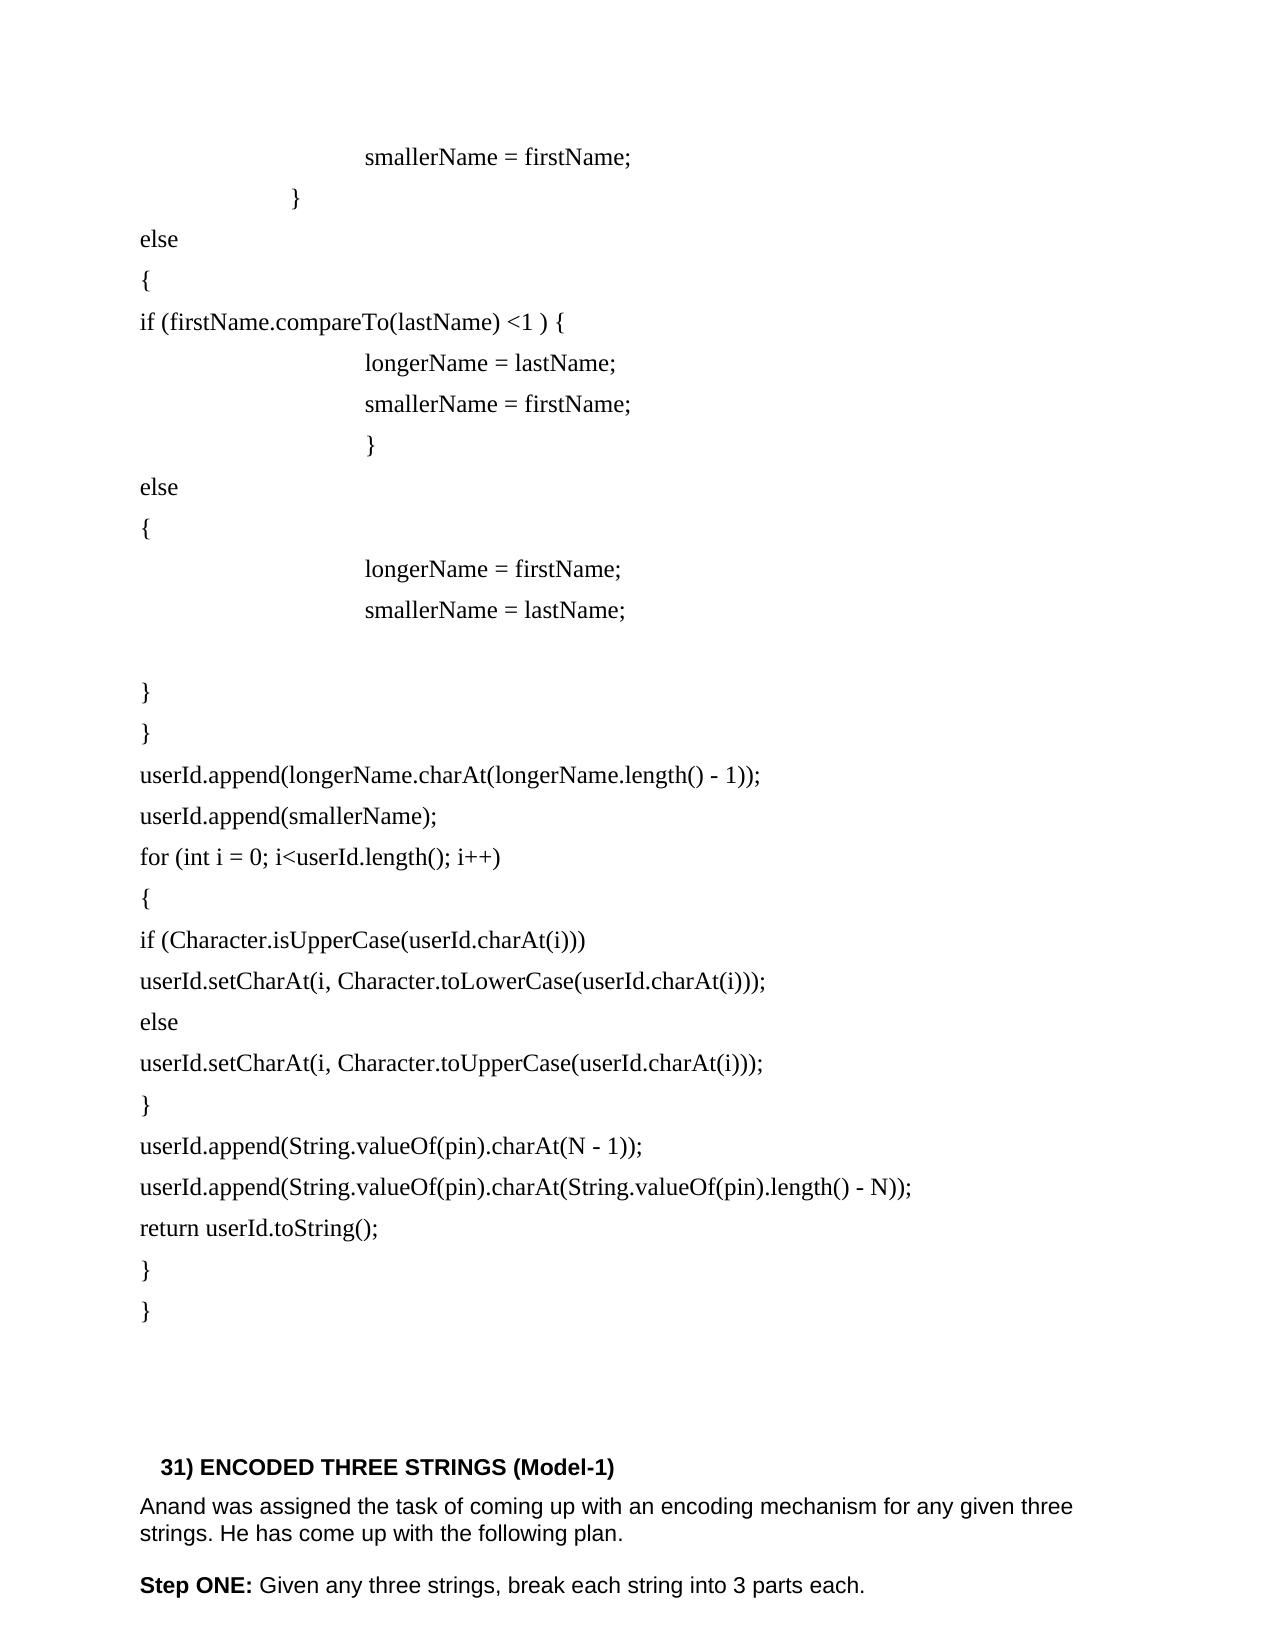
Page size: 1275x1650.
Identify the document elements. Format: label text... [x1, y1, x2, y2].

text userId.append(String.valueOf(pin).charAt(String.valueOf(pin).length() - N)); [139, 1172, 1096, 1201]
text else [139, 224, 1096, 253]
text smallerName = firstName; [139, 389, 1096, 418]
text return userId.toString(); [139, 1213, 1096, 1242]
text smallerName = lastName; [139, 595, 1096, 624]
text if (firstName.compareTo(lastName) <1 ) { [139, 307, 1096, 335]
text Anand was assigned the task of coming up with an encoding mechanism for any given three strings. He has come up with the following plan. [139, 1493, 1096, 1546]
text else [139, 472, 1096, 500]
text userId.append(longerName.charAt(longerName.length() - 1)); [139, 760, 1096, 788]
text longerName = firstName; [139, 554, 1096, 583]
text } [139, 1255, 1096, 1283]
text { [139, 265, 1096, 294]
text userId.append(smallerName); [139, 801, 1096, 830]
text for (int i = 0; i<userId.length(); i++) [139, 842, 1096, 871]
text } [139, 677, 1096, 706]
text } [139, 430, 1096, 459]
text userId.setCharAt(i, Character.toUpperCase(userId.charAt(i))); [139, 1048, 1096, 1077]
text else [139, 1007, 1096, 1036]
text userId.append(String.valueOf(pin).charAt(N - 1)); [139, 1131, 1096, 1160]
text } [139, 718, 1096, 747]
text { [139, 513, 1096, 542]
text smallerName = firstName; [139, 142, 1096, 170]
text } [139, 1090, 1096, 1118]
text { [139, 883, 1096, 912]
text } [139, 183, 1096, 212]
text longerName = lastName; [139, 348, 1096, 377]
text } [139, 1296, 1096, 1353]
text if (Character.isUpperCase(userId.charAt(i))) [139, 925, 1096, 953]
text userId.setCharAt(i, Character.toLowerCase(userId.charAt(i))); [139, 966, 1096, 995]
subtitle 31) ENCODED THREE STRINGS (Model-1) [150, 1454, 1096, 1480]
text Step ONE: Given any three strings, break each string into 3 parts each. [139, 1572, 1096, 1599]
